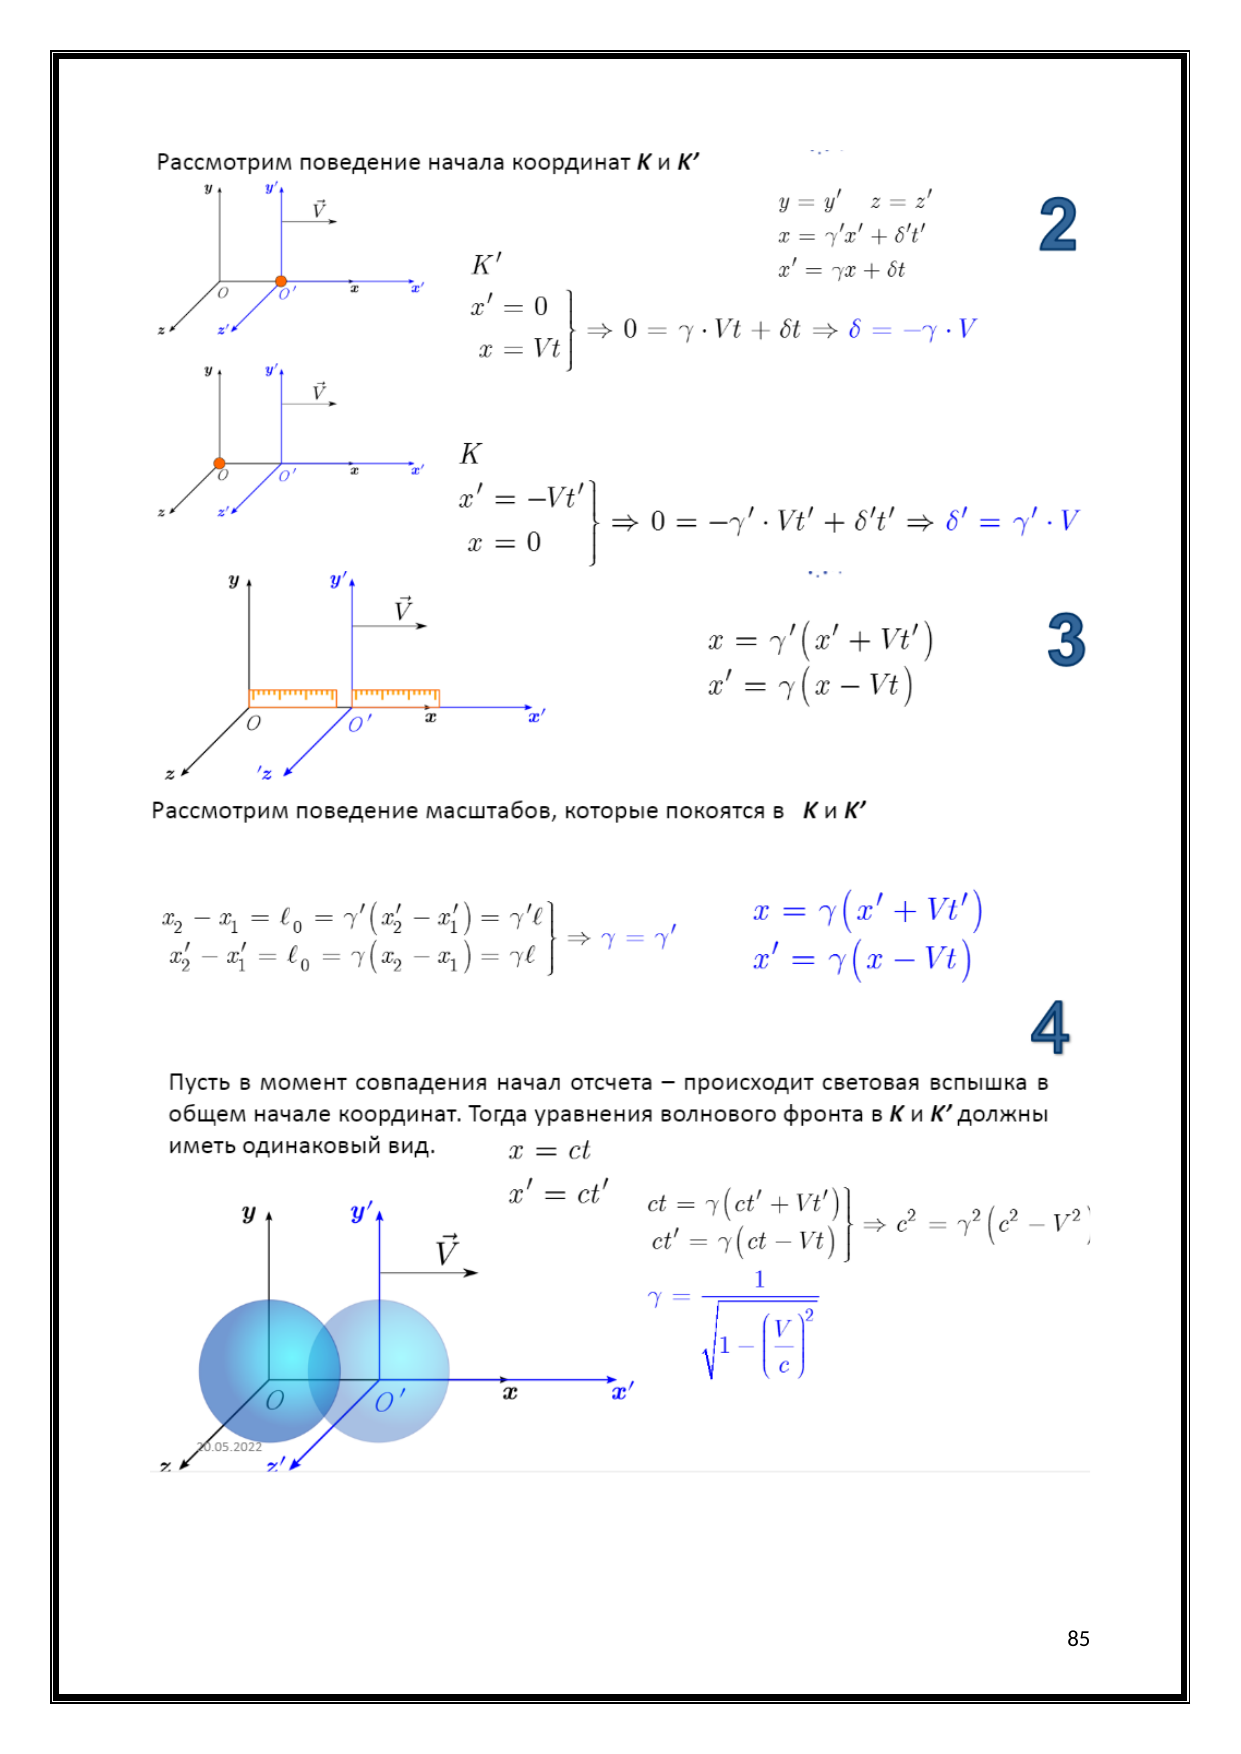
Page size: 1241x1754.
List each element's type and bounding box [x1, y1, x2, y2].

picture [150, 150, 1091, 1473]
